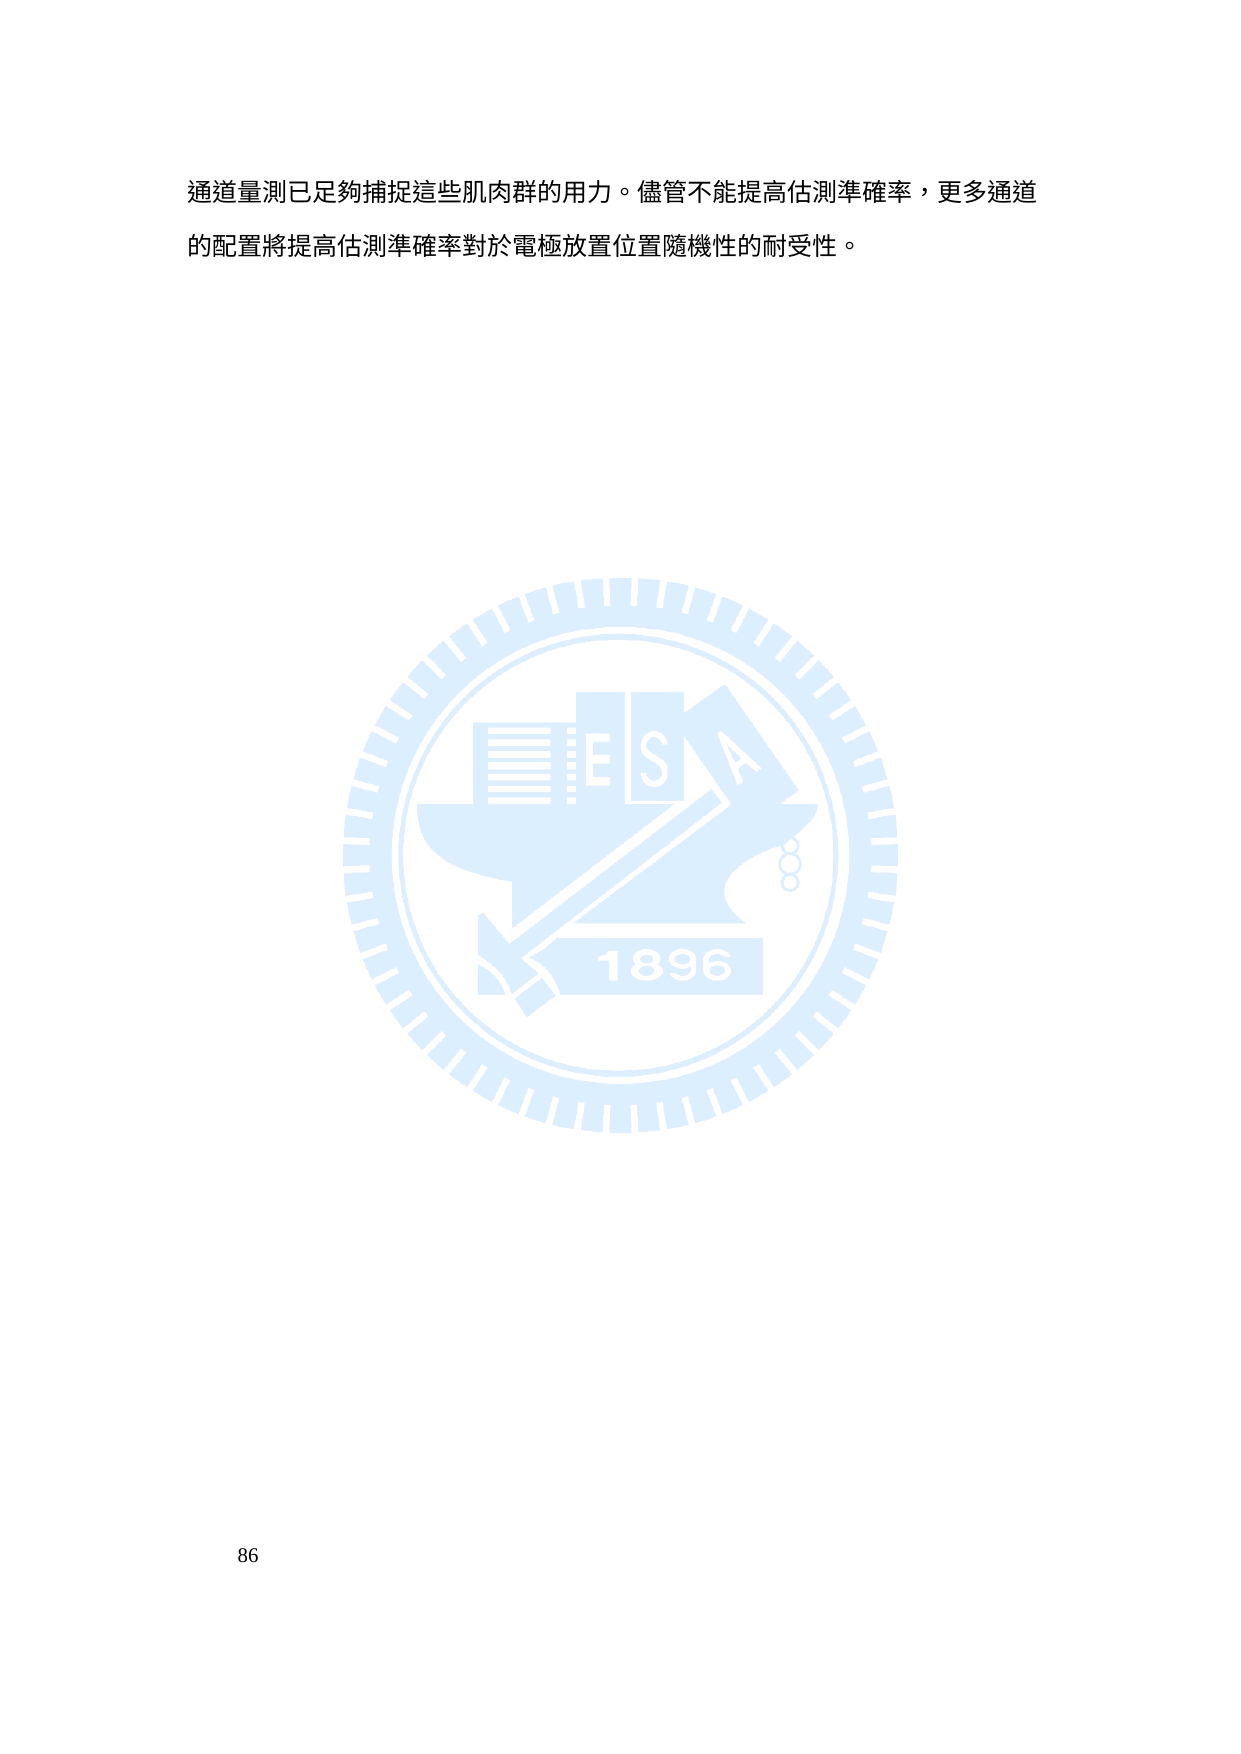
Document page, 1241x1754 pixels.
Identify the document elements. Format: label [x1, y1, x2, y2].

text [187, 172, 1053, 263]
